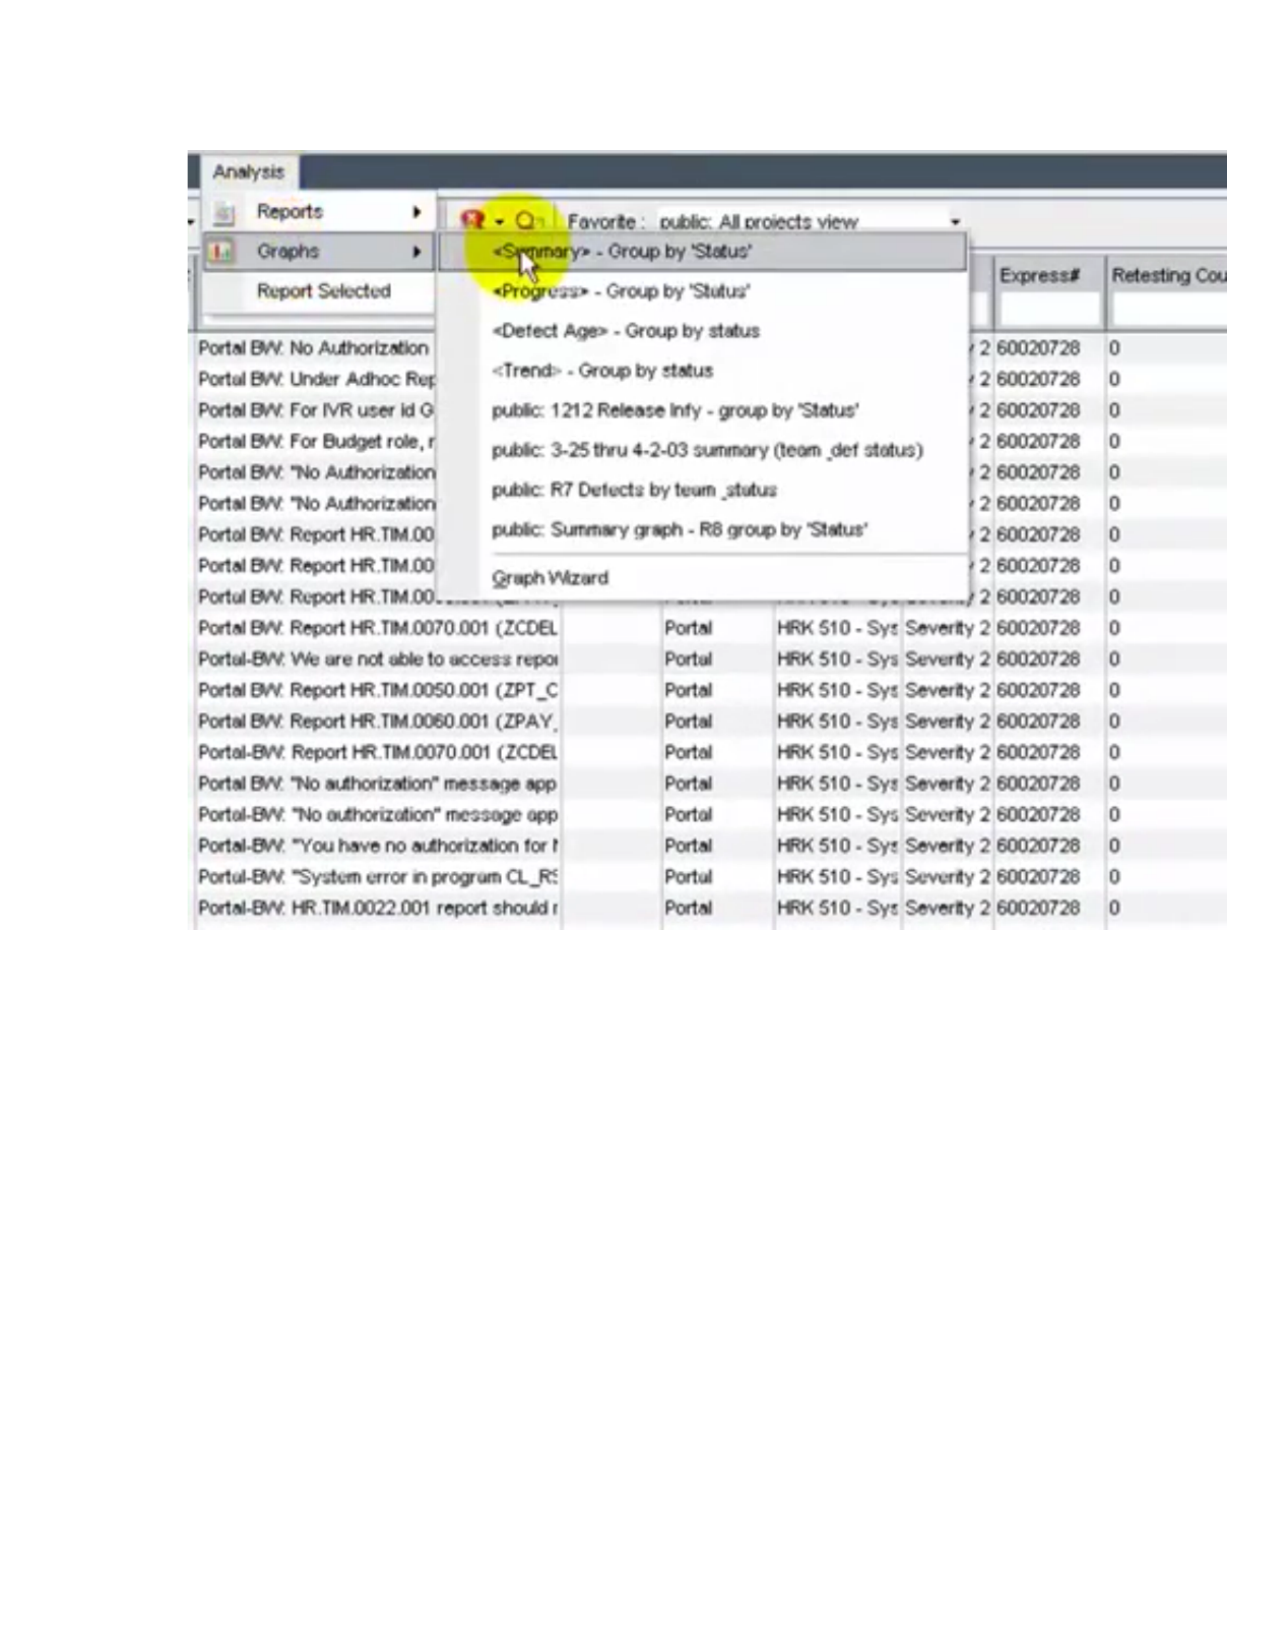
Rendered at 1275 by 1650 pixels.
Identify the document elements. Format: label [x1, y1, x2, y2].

picture [187, 150, 1227, 930]
